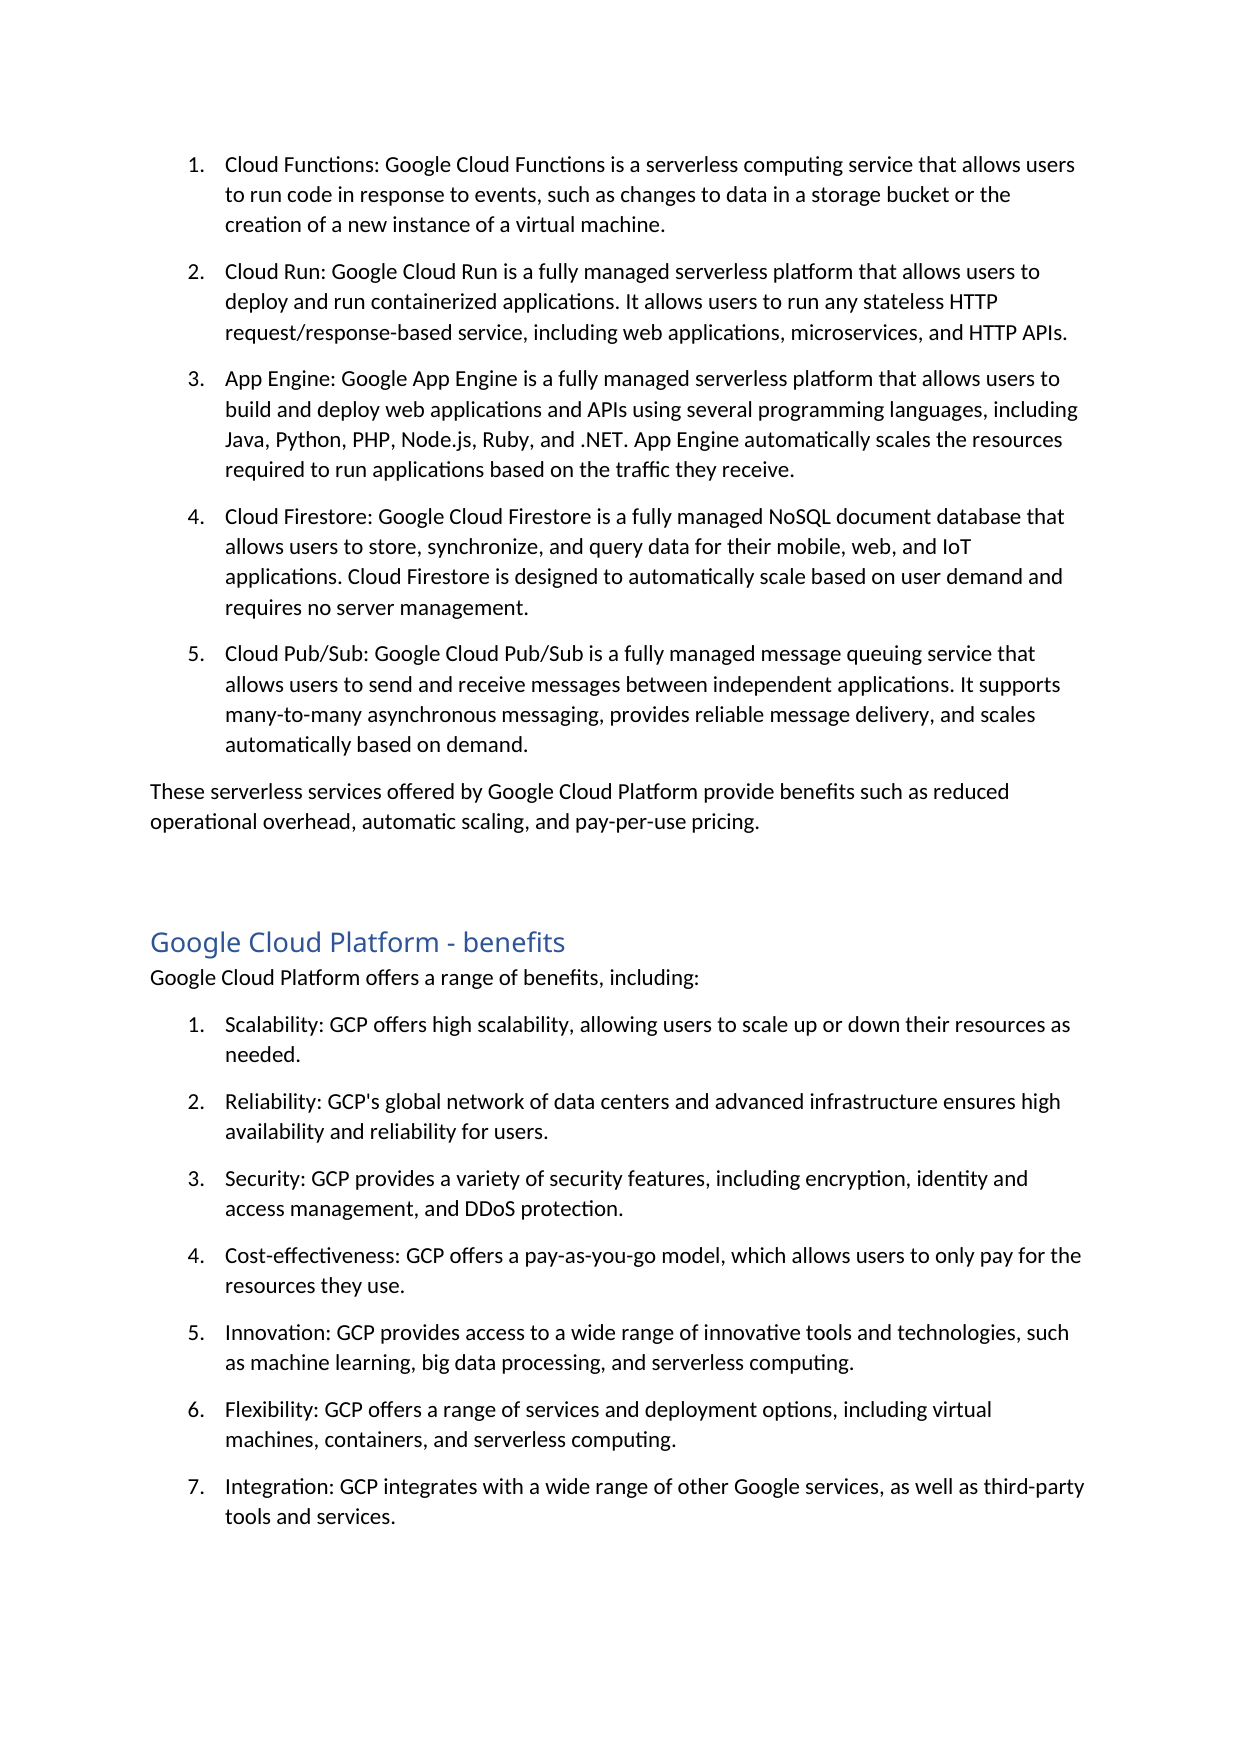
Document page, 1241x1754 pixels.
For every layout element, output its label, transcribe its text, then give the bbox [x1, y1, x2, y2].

list Flexibility: GCP offers a range of services and deployment options, including virtual machines, containers, and serverless computing. [187, 1395, 1090, 1453]
list Integration: GCP integrates with a wide range of other Google services, as well as third-party tools and services. [187, 1472, 1090, 1531]
text Google Cloud Platform offers a range of benefits, including: [150, 963, 1090, 991]
list App Engine: Google App Engine is a fully managed serverless platform that allows users to build and deploy web applications and APIs using several programming languages, including Java, Python, PHP, Node.js, Ruby, and .NET. App Engine automatically scales the resources required to run applications based on the traffic they receive. [187, 364, 1090, 483]
list Cloud Functions: Google Cloud Functions is a serverless computing service that allows users to run code in response to events, such as changes to data in a storage bucket or the creation of a new instance of a virtual machine. [187, 150, 1090, 238]
list Scalability: GCP offers high scalability, allowing users to scale up or down their resources as needed. [187, 1010, 1090, 1068]
subtitle Google Cloud Platform - benefits [150, 923, 1090, 960]
list Innovation: GCP provides access to a wide range of innovative tools and technologies, such as machine learning, big data processing, and serverless computing. [187, 1318, 1090, 1376]
list Cloud Firestore: Google Cloud Firestore is a fully managed NoSQL document database that allows users to store, synchronize, and query data for their mobile, web, and IoT applications. Cloud Firestore is designed to automatically scale based on user demand and requires no server management. [187, 502, 1090, 621]
text These serverless services offered by Google Cloud Platform provide benefits such as reduced operational overhead, automatic scaling, and pay-per-use pricing. [150, 777, 1090, 835]
list Cloud Pub/Sub: Google Cloud Pub/Sub is a fully managed message queuing service that allows users to send and receive messages between independent applications. It supports many-to-many asynchronous messaging, provides reliable message delivery, and scales automatically based on demand. [187, 639, 1090, 758]
list Reliability: GCP's global network of data centers and advanced infrastructure ensures high availability and reliability for users. [187, 1087, 1090, 1145]
list Cost-effectiveness: GCP offers a pay-as-you-go model, which allows users to only pay for the resources they use. [187, 1241, 1090, 1299]
list Cloud Run: Google Cloud Run is a fully managed serverless platform that allows users to deploy and run containerized applications. It allows users to run any stateless HTTP request/response-based service, including web applications, microservices, and HTTP APIs. [187, 257, 1090, 346]
list Security: GCP provides a variety of security features, including encryption, identity and access management, and DDoS protection. [187, 1164, 1090, 1222]
